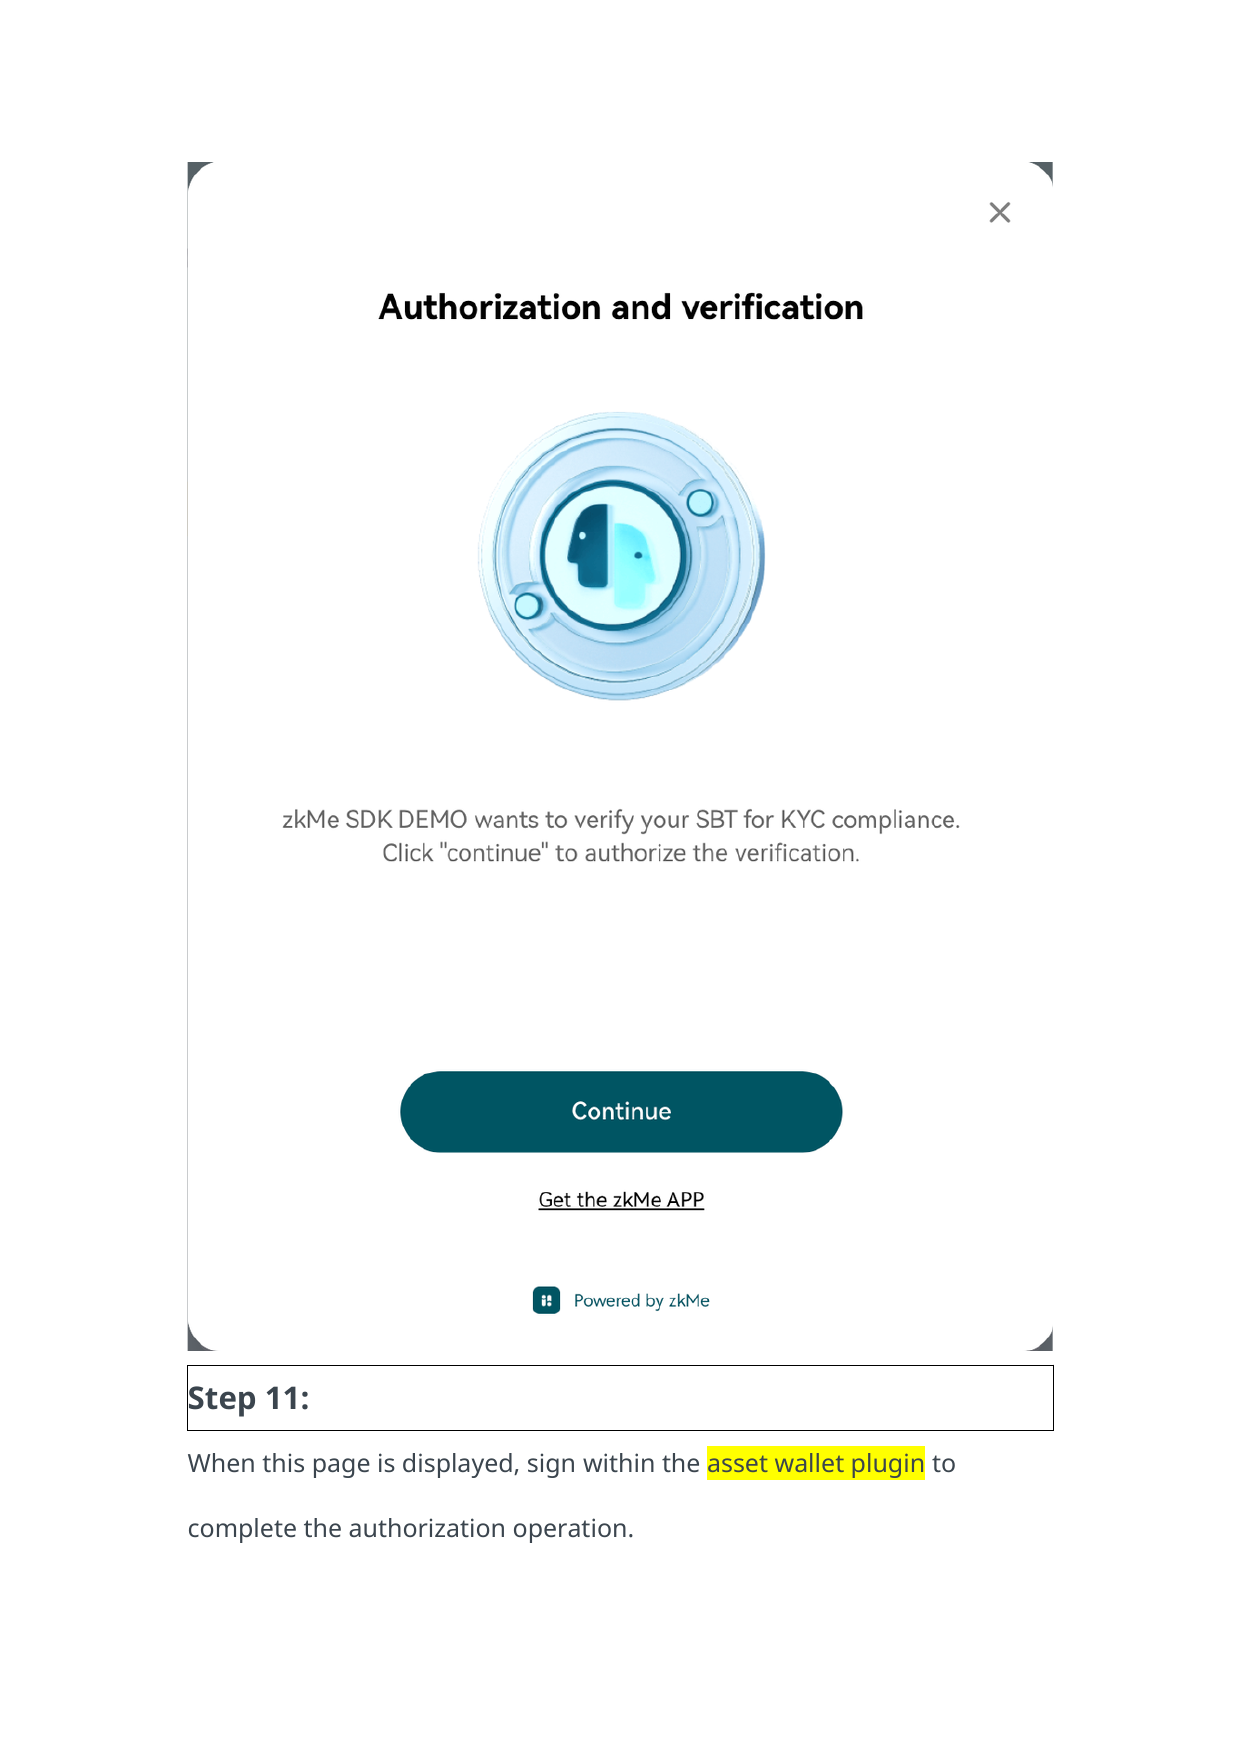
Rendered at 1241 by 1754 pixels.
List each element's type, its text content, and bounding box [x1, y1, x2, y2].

picture [187, 162, 1053, 1351]
text Step 11: [188, 1366, 1053, 1430]
text When this page is displayed, sign within the asset wallet plugin to complete the authorization operation. [187, 1431, 1053, 1561]
